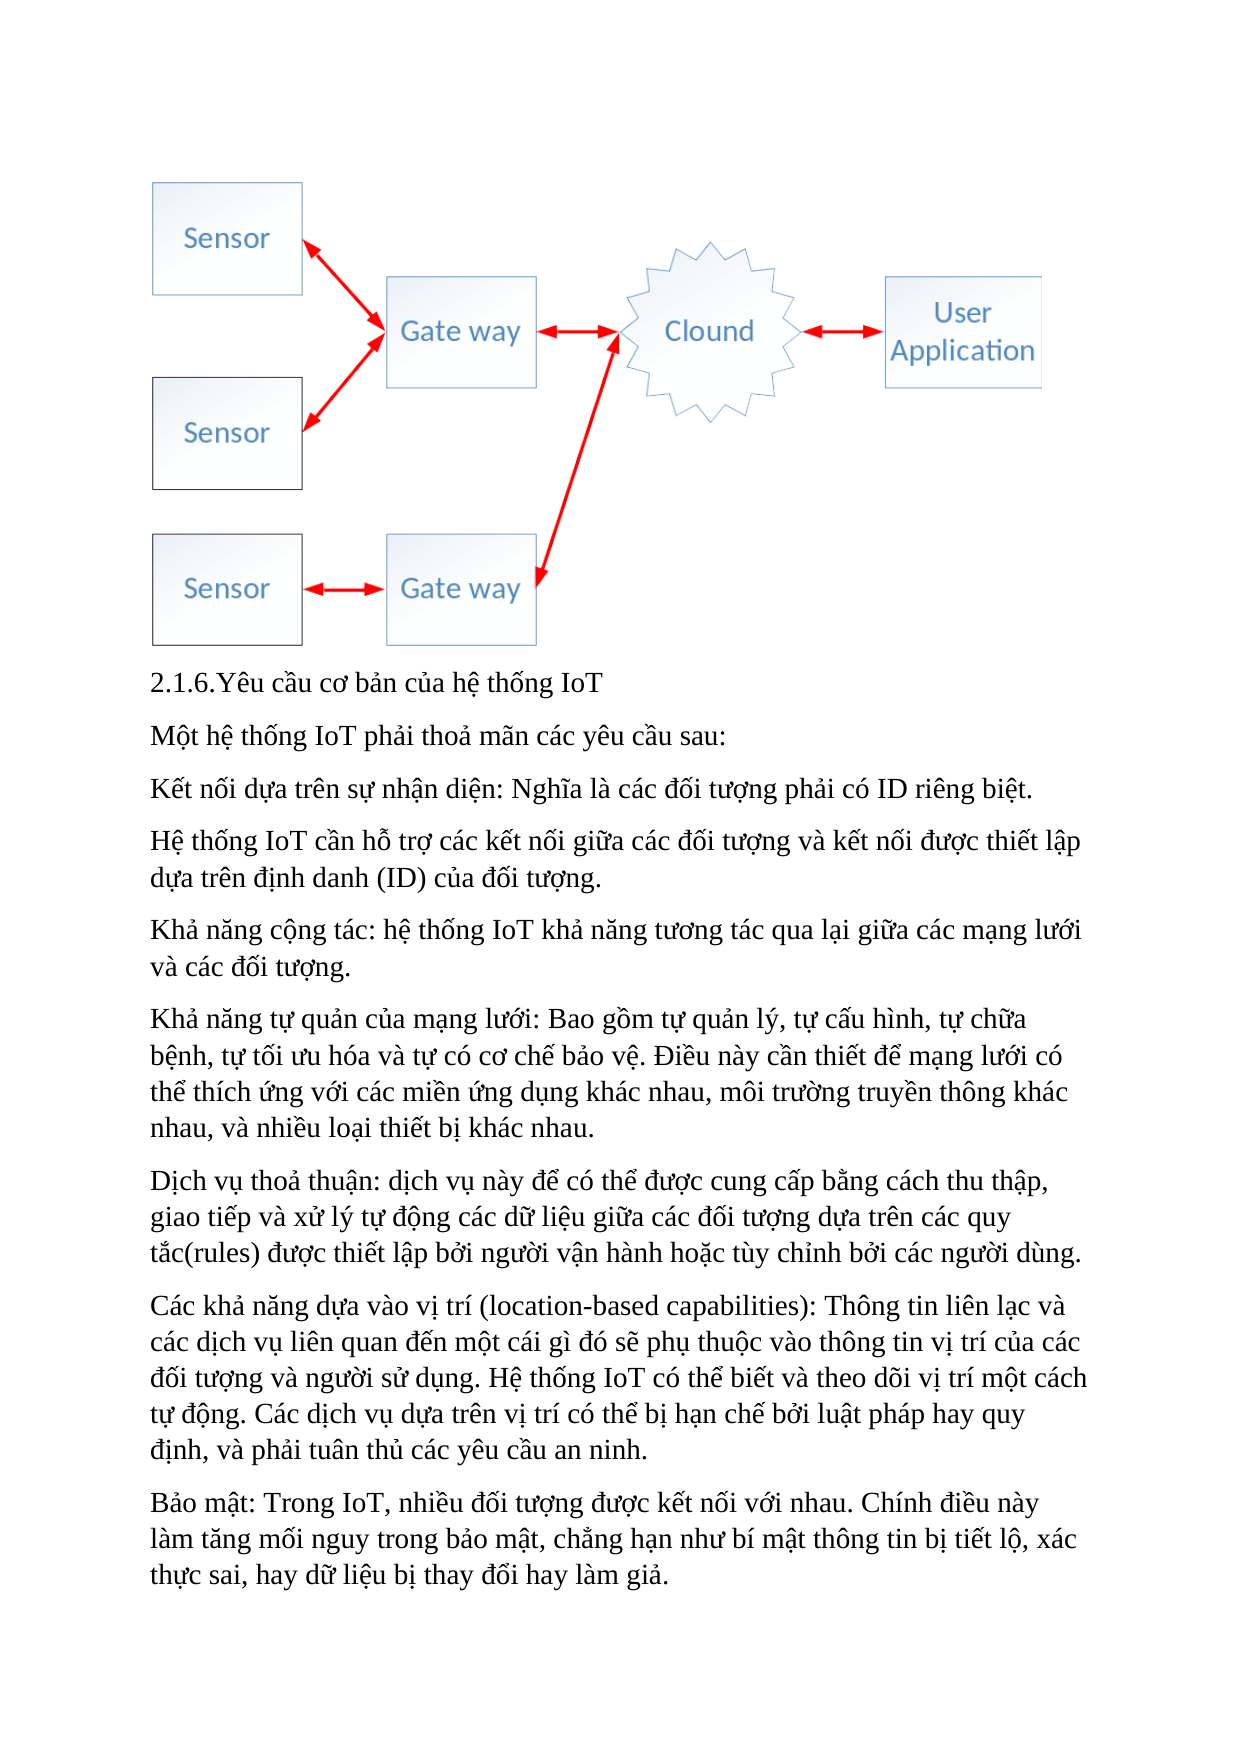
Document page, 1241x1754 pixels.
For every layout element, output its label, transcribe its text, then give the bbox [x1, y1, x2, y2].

text Một hệ thống IoT phải thoả mãn các yêu cầu sau: [150, 718, 1090, 751]
text Hệ thống IoT cần hỗ trợ các kết nối giữa các đối tượng và kết nối được thiết lập dựa trên định danh (ID) của đối tượng. [150, 823, 1090, 893]
text Dịch vụ thoả thuận: dịch vụ này để có thể được cung cấp bằng cách thu thập, giao tiếp và xử lý tự động các dữ liệu giữa các đối tượng dựa trên các quy tắc(rules) được thiết lập bởi người vận hành hoặc tùy chỉnh bởi các người dùng. [150, 1163, 1090, 1268]
text 2.1.6.Yêu cầu cơ bản của hệ thống IoT [150, 665, 1090, 699]
text Các khả năng dựa vào vị trí (location-based capabilities): Thông tin liên lạc và các dịch vụ liên quan đến một cái gì đó sẽ phụ thuộc vào thông tin vị trí của các đối tượng và người sử dụng. Hệ thống IoT có thể biết và theo dõi vị trí một cách tự động. Các dịch vụ dựa trên vị trí có thể bị hạn chế bởi luật pháp hay quy định, và phải tuân thủ các yêu cầu an ninh. [150, 1288, 1090, 1466]
text Bảo mật: Trong IoT, nhiều đối tượng được kết nối với nhau. Chính điều này làm tăng mối nguy trong bảo mật, chẳng hạn như bí mật thông tin bị tiết lộ, xác thực sai, hay dữ liệu bị thay đổi hay làm giả. [150, 1485, 1090, 1591]
text Khả năng cộng tác: hệ thống IoT khả năng tương tác qua lại giữa các mạng lưới và các đối tượng. [150, 912, 1090, 982]
text Khả năng tự quản của mạng lưới: Bao gồm tự quản lý, tự cấu hình, tự chữa bệnh, tự tối ưu hóa và tự có cơ chế bảo vệ. Điều này cần thiết để mạng lưới có thể thích ứng với các miền ứng dụng khác nhau, môi trường truyền thông khác nhau, và nhiều loại thiết bị khác nhau. [150, 1001, 1090, 1143]
text Kết nối dựa trên sự nhận diện: Nghĩa là các đối tượng phải có ID riêng biệt. [150, 771, 1090, 804]
